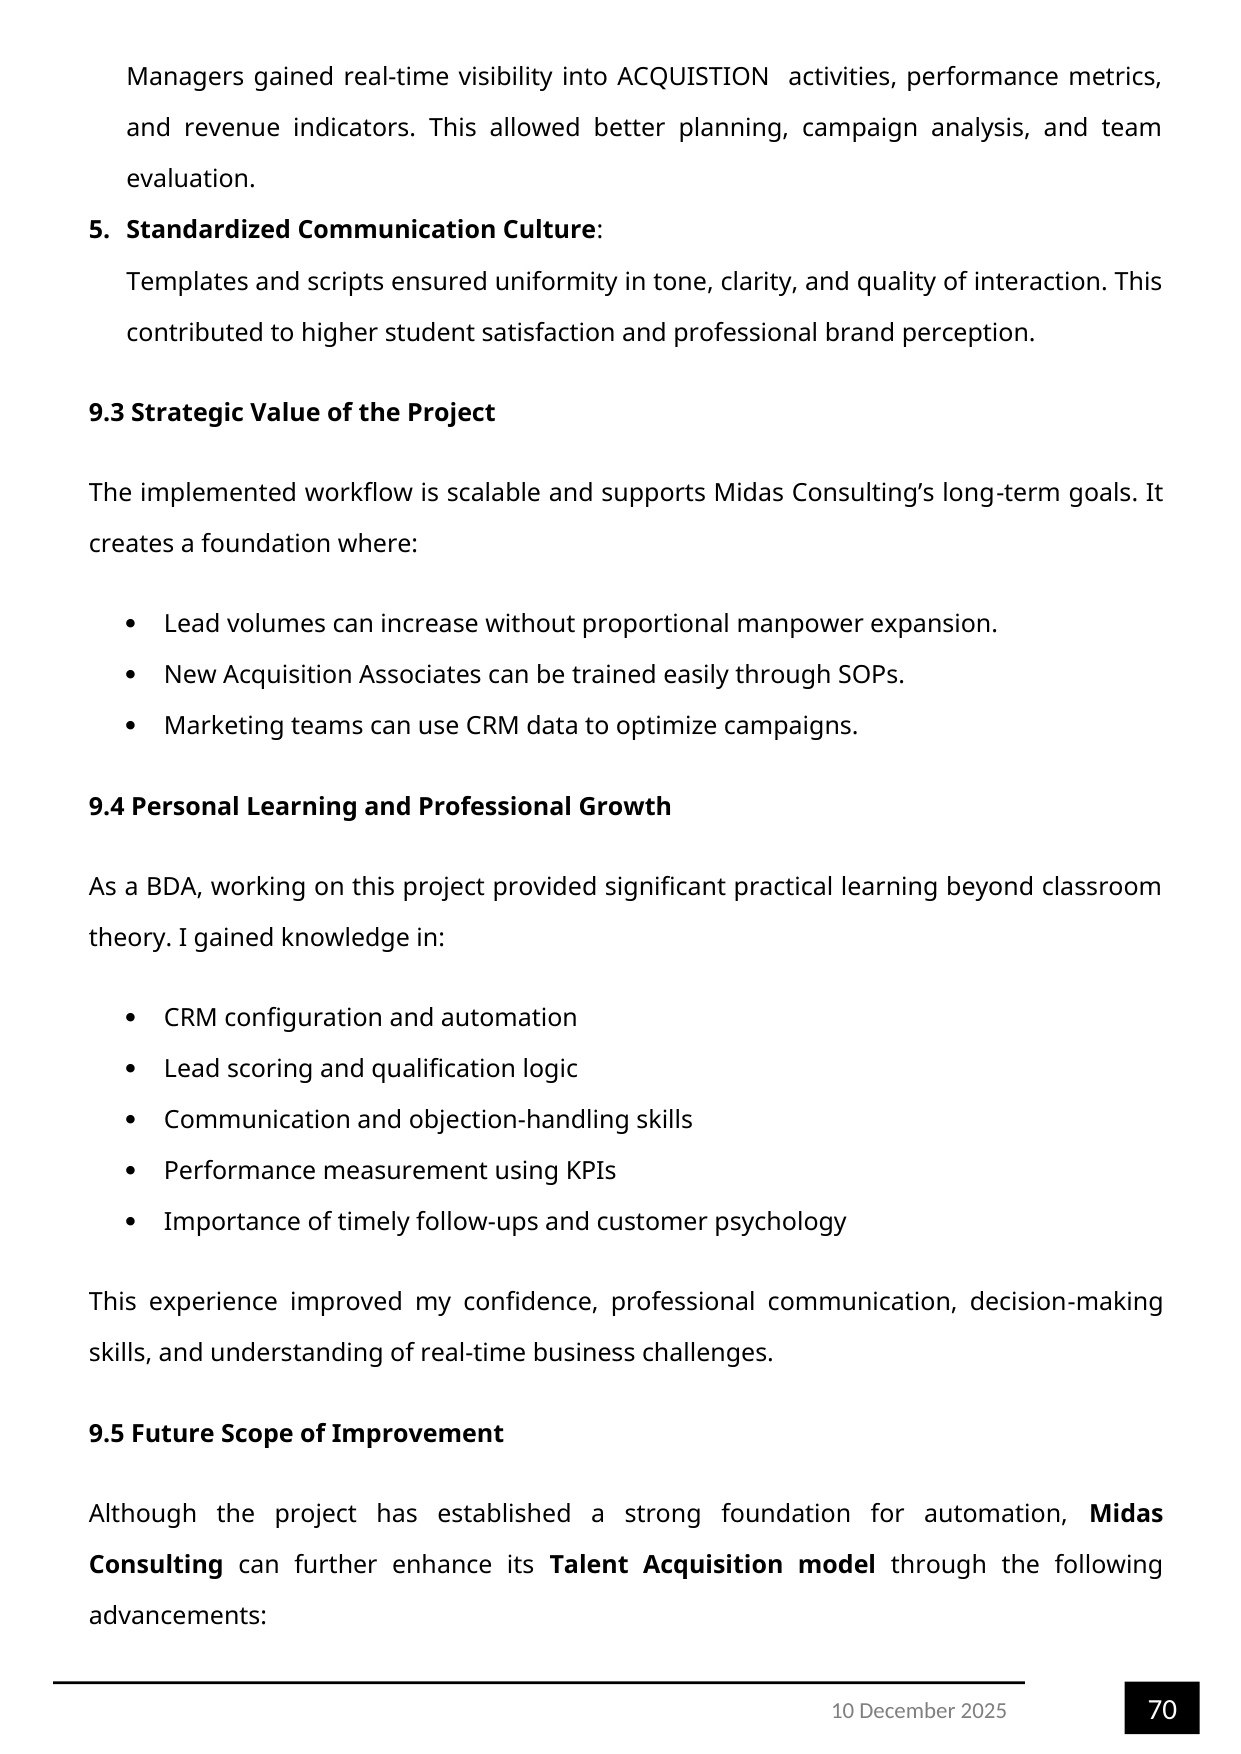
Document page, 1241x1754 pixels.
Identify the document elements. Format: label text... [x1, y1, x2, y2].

list Performance measurement using KPIs [126, 1153, 1163, 1187]
text Although the project has established a strong foundation for automation, Midas Consulting can further enhance its Talent Acquisition model through the following advancements: [89, 1496, 1163, 1632]
list CRM configuration and automation [126, 1000, 1163, 1034]
text 9.5 Future Scope of Improvement [89, 1415, 1163, 1449]
list Templates and scripts ensured uniformity in tone, clarity, and quality of interaction. This contributed to higher student satisfaction and professional brand perception. [126, 263, 1163, 348]
list Lead scoring and qualification logic [126, 1051, 1163, 1085]
list Importance of timely follow-ups and customer psychology [126, 1204, 1163, 1238]
text 9.3 Strategic Value of the Project [89, 394, 1163, 428]
text The implemented workflow is scalable and supports Midas Consulting’s long-term goals. It creates a foundation where: [89, 475, 1163, 560]
list Lead volumes can increase without proportional manpower expansion. [126, 606, 1163, 640]
list Managers gained real-time visibility into ACQUISTION activities, performance metrics, and revenue indicators. This allowed better planning, campaign analysis, and team evaluation. [126, 59, 1163, 195]
list Standardized Communication Culture: [89, 212, 1163, 246]
text This experience improved my confidence, professional communication, decision-making skills, and understanding of real-time business challenges. [89, 1284, 1163, 1369]
text As a BDA, working on this project provided significant practical learning beyond classroom theory. I gained knowledge in: [89, 868, 1163, 953]
list New Acquisition Associates can be trained easily through SOPs. [126, 657, 1163, 691]
list Marketing teams can use CRM data to optimize campaigns. [126, 708, 1163, 742]
list Communication and objection-handling skills [126, 1102, 1163, 1136]
text 9.4 Personal Learning and Professional Growth [89, 788, 1163, 822]
